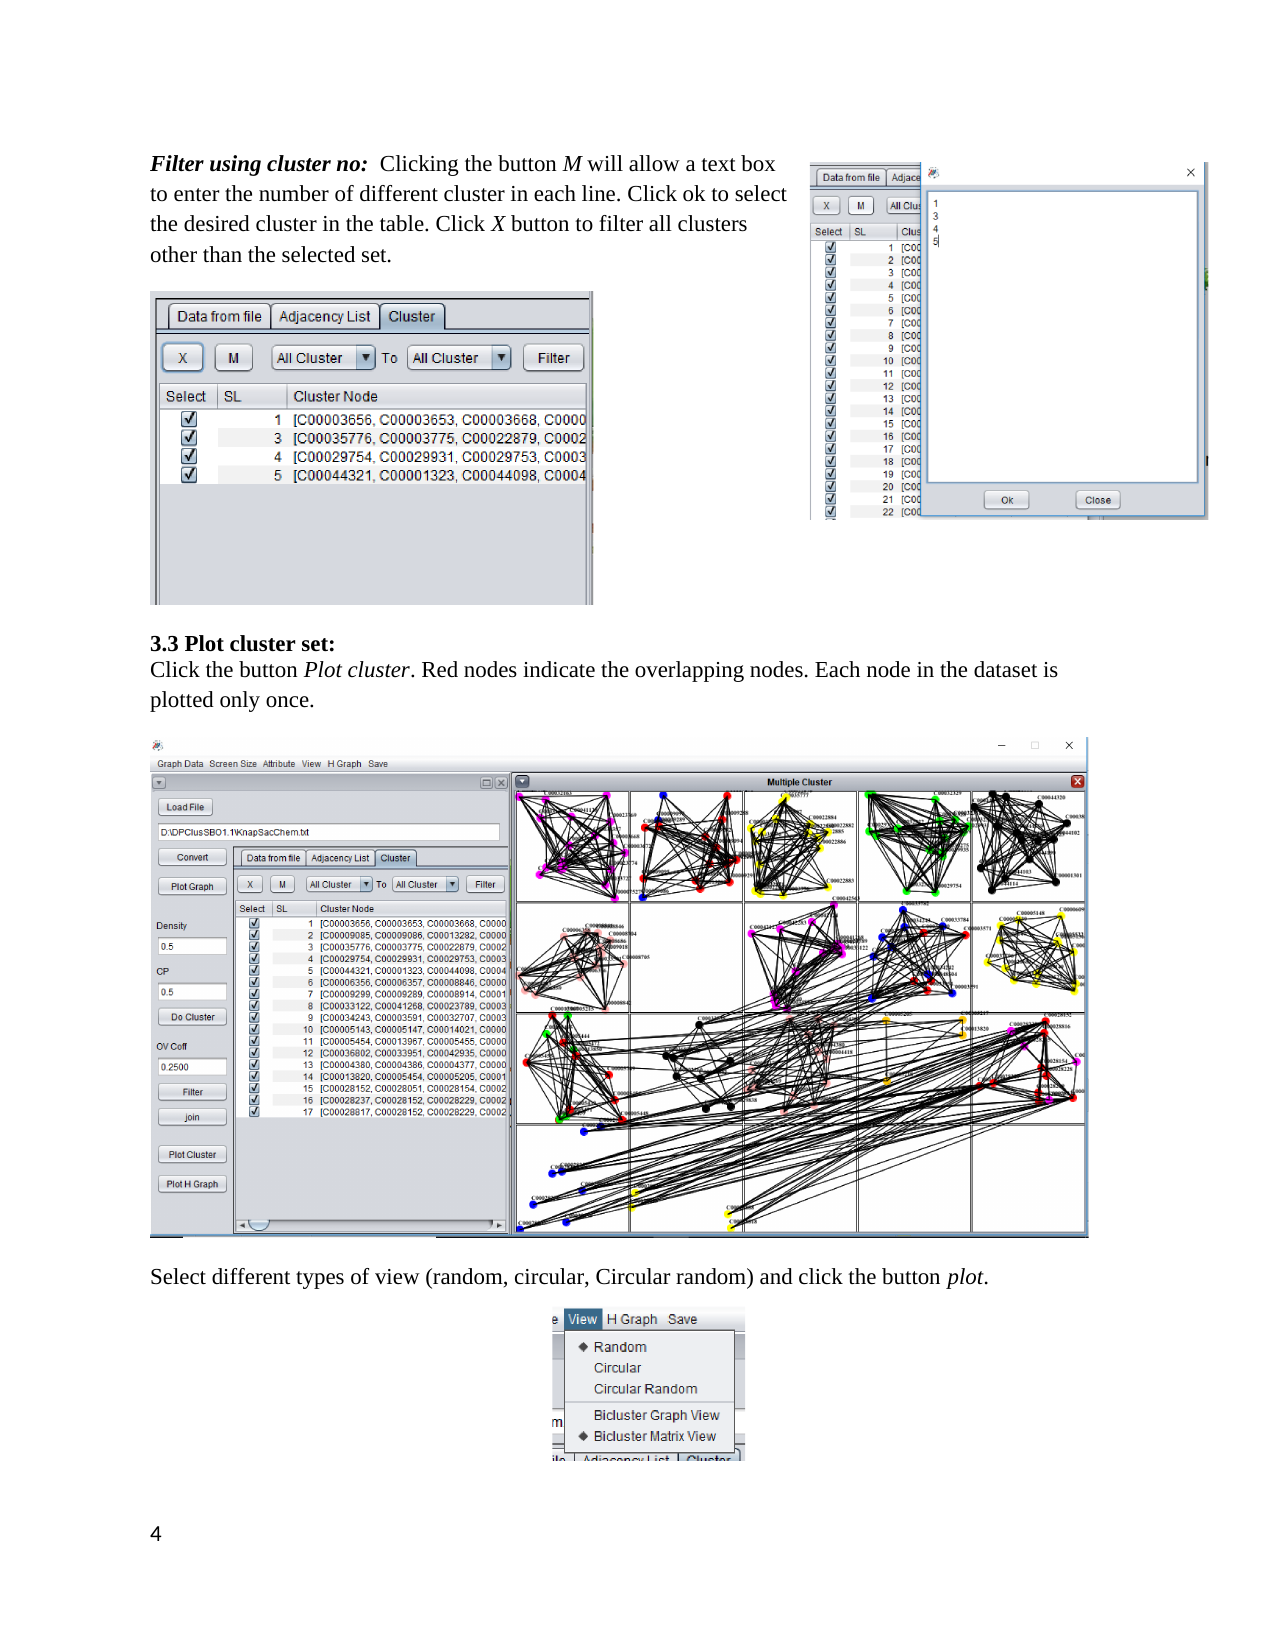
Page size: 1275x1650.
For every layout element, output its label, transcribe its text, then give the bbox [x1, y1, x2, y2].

picture [150, 737, 1089, 1238]
text Select different types of view (random, circular, Circular random) and click the button plot. [150, 1263, 1125, 1289]
picture [808, 162, 1208, 518]
text Click the button Plot cluster. Red nodes indicate the overlapping nodes. Each node in the dataset is plotted only once. [150, 656, 1125, 713]
text Filter using cluster no: Clicking the button M will allow a text box to enter the number of different cluster in each line. Click ok to select the desired cluster in the table. Click X button to filter all clusters other than the selected set. [150, 150, 1125, 267]
picture [551, 1299, 745, 1459]
picture [150, 291, 594, 605]
subtitle 3.3 Plot cluster set: [150, 630, 1125, 656]
